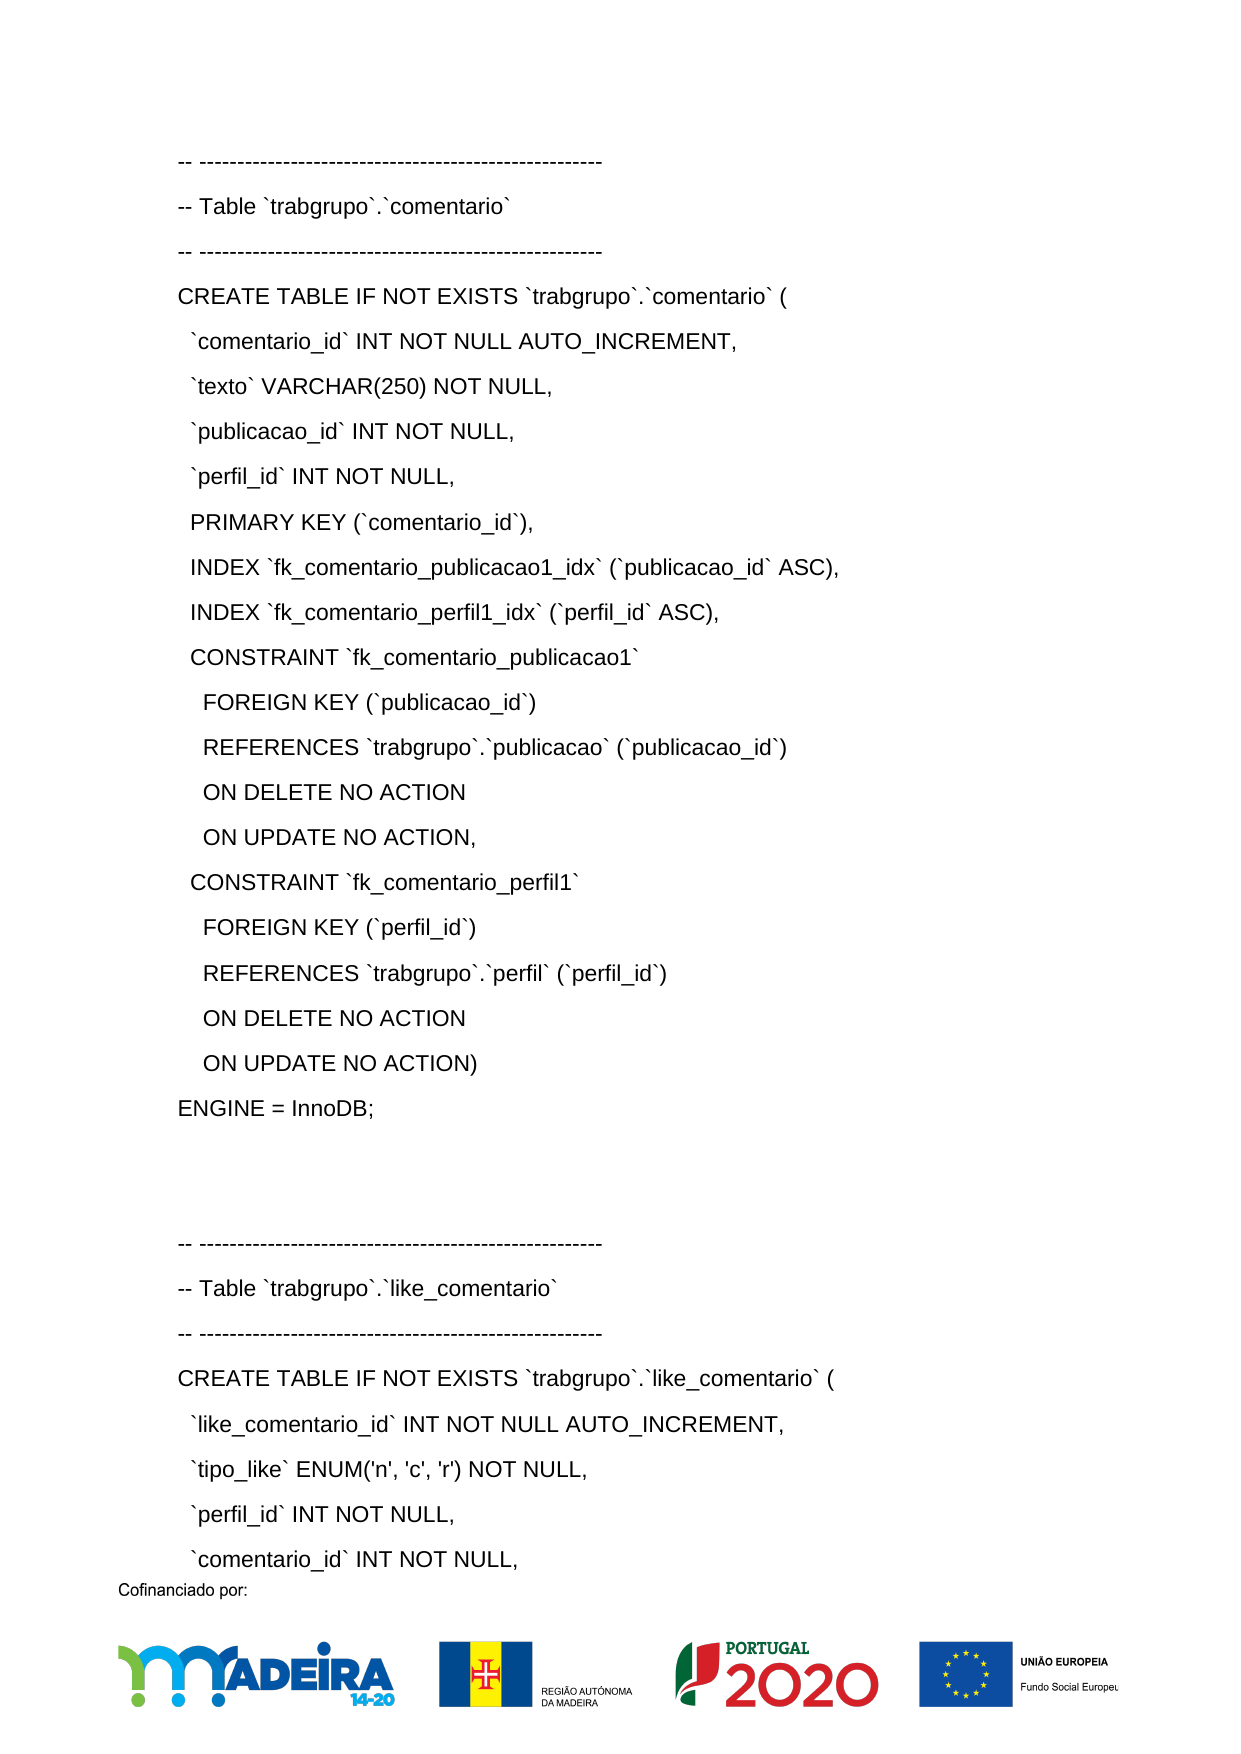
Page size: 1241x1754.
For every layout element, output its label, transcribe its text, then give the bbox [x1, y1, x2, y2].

text ON DELETE NO ACTION [177, 779, 1063, 805]
text ON DELETE NO ACTION [177, 1004, 1063, 1031]
text -- ----------------------------------------------------- [177, 1230, 1063, 1256]
text REFERENCES `trabgrupo`.`perfil` (`perfil_id`) [177, 959, 1063, 986]
text INDEX `fk_comentario_publicacao1_idx` (`publicacao_id` ASC), [177, 553, 1063, 580]
text INDEX `fk_comentario_perfil1_idx` (`perfil_id` ASC), [177, 599, 1063, 625]
text -- Table `trabgrupo`.`like_comentario` [177, 1275, 1063, 1302]
text `like_comentario_id` INT NOT NULL AUTO_INCREMENT, [177, 1411, 1063, 1437]
text `texto` VARCHAR(250) NOT NULL, [177, 373, 1063, 399]
text ON UPDATE NO ACTION, [177, 824, 1063, 851]
text `perfil_id` INT NOT NULL, [177, 463, 1063, 490]
text FOREIGN KEY (`perfil_id`) [177, 914, 1063, 941]
text `comentario_id` INT NOT NULL, [177, 1546, 1063, 1572]
text CREATE TABLE IF NOT EXISTS `trabgrupo`.`comentario` ( [177, 283, 1063, 309]
text -- Table `trabgrupo`.`comentario` [177, 193, 1063, 219]
text `perfil_id` INT NOT NULL, [177, 1501, 1063, 1527]
text PRIMARY KEY (`comentario_id`), [177, 508, 1063, 535]
text `tipo_like` ENUM('n', 'c', 'r') NOT NULL, [177, 1456, 1063, 1482]
text CONSTRAINT `fk_comentario_perfil1` [177, 869, 1063, 896]
text -- ----------------------------------------------------- [177, 238, 1063, 264]
text CREATE TABLE IF NOT EXISTS `trabgrupo`.`like_comentario` ( [177, 1365, 1063, 1392]
text ON UPDATE NO ACTION) [177, 1050, 1063, 1076]
text -- ----------------------------------------------------- [177, 1320, 1063, 1347]
text REFERENCES `trabgrupo`.`publicacao` (`publicacao_id`) [177, 734, 1063, 760]
text CONSTRAINT `fk_comentario_publicacao1` [177, 644, 1063, 670]
text -- ----------------------------------------------------- [177, 148, 1063, 174]
text `publicacao_id` INT NOT NULL, [177, 418, 1063, 444]
text `comentario_id` INT NOT NULL AUTO_INCREMENT, [177, 328, 1063, 354]
text ENGINE = InnoDB; [177, 1095, 1063, 1121]
picture [118, 1583, 1119, 1707]
text FOREIGN KEY (`publicacao_id`) [177, 689, 1063, 715]
